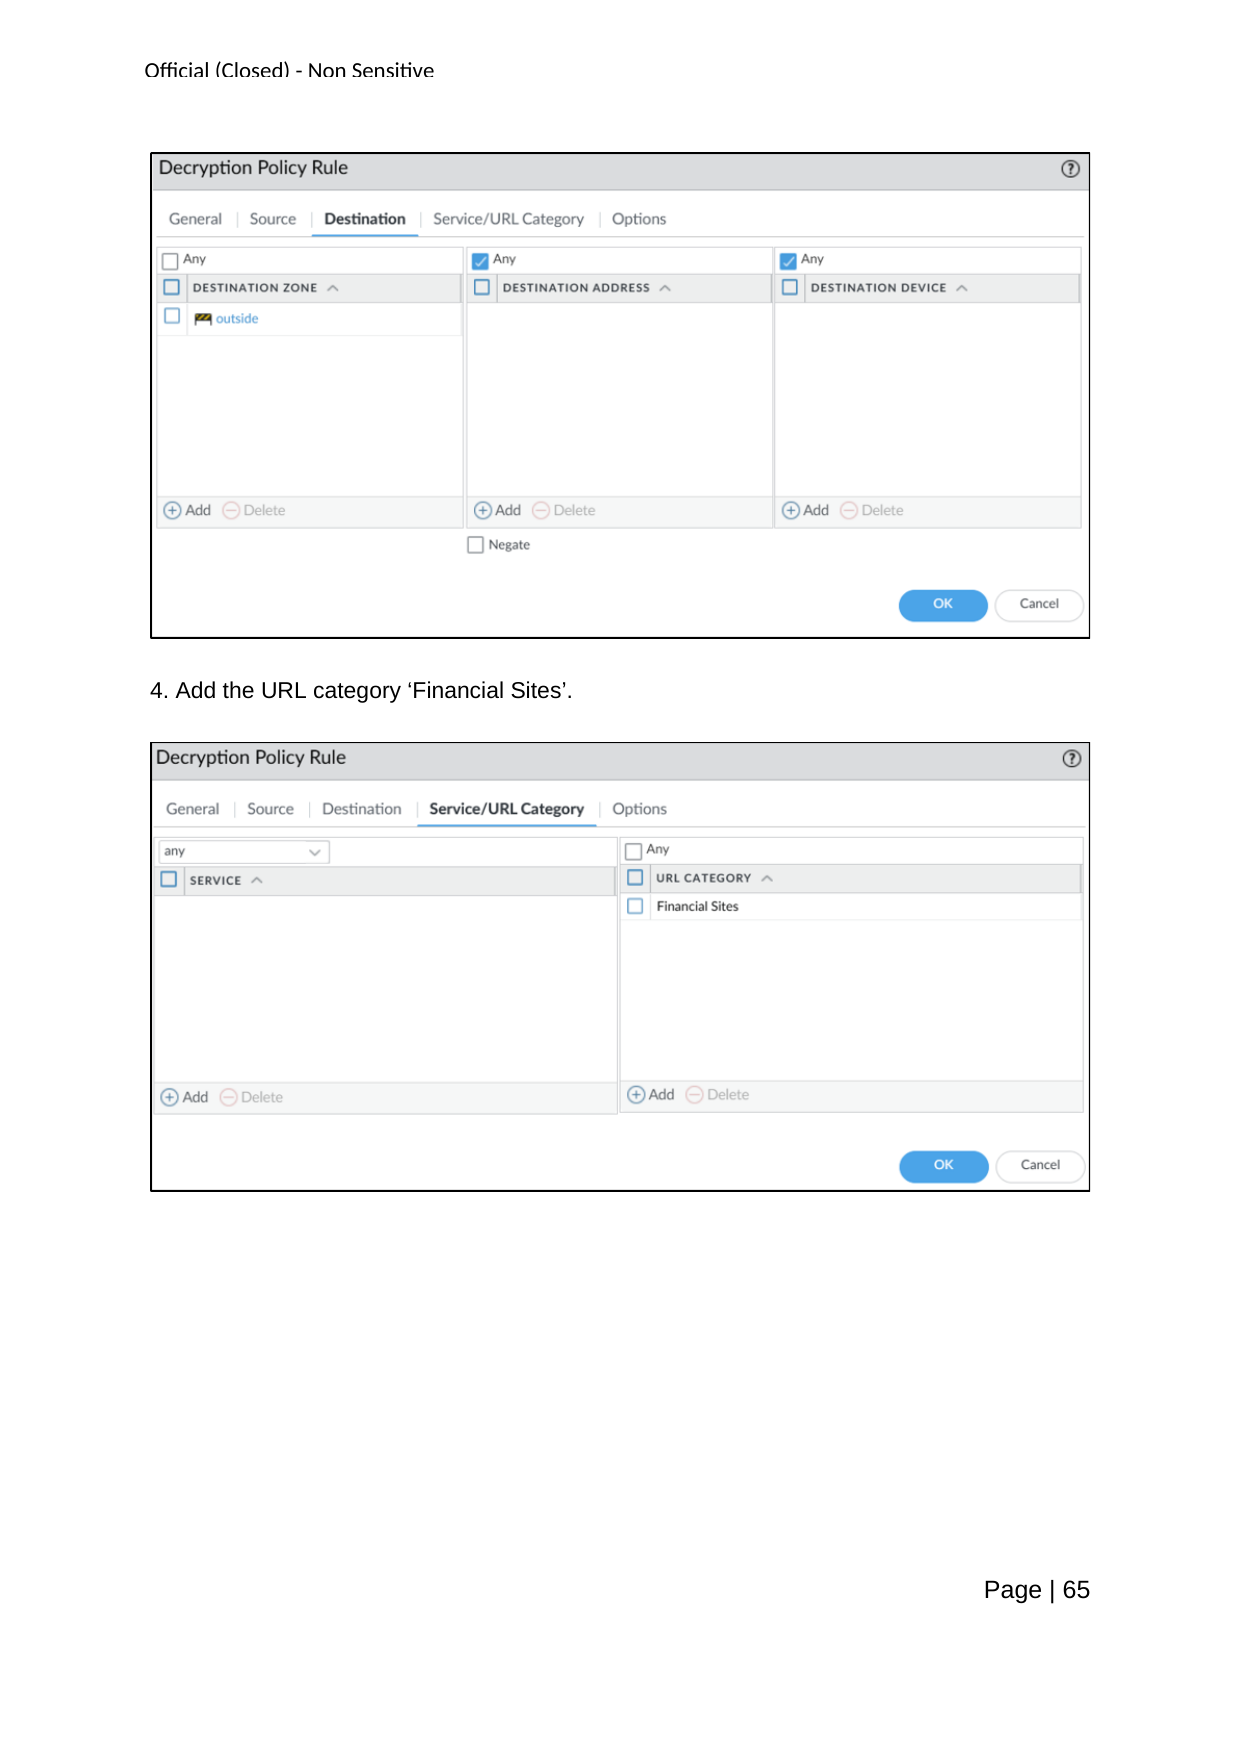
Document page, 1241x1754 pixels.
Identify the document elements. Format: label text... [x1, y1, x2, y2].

picture [150, 742, 1091, 1192]
picture [150, 152, 1091, 639]
text 4. Add the URL category ‘Financial Sites’. [150, 677, 1090, 704]
